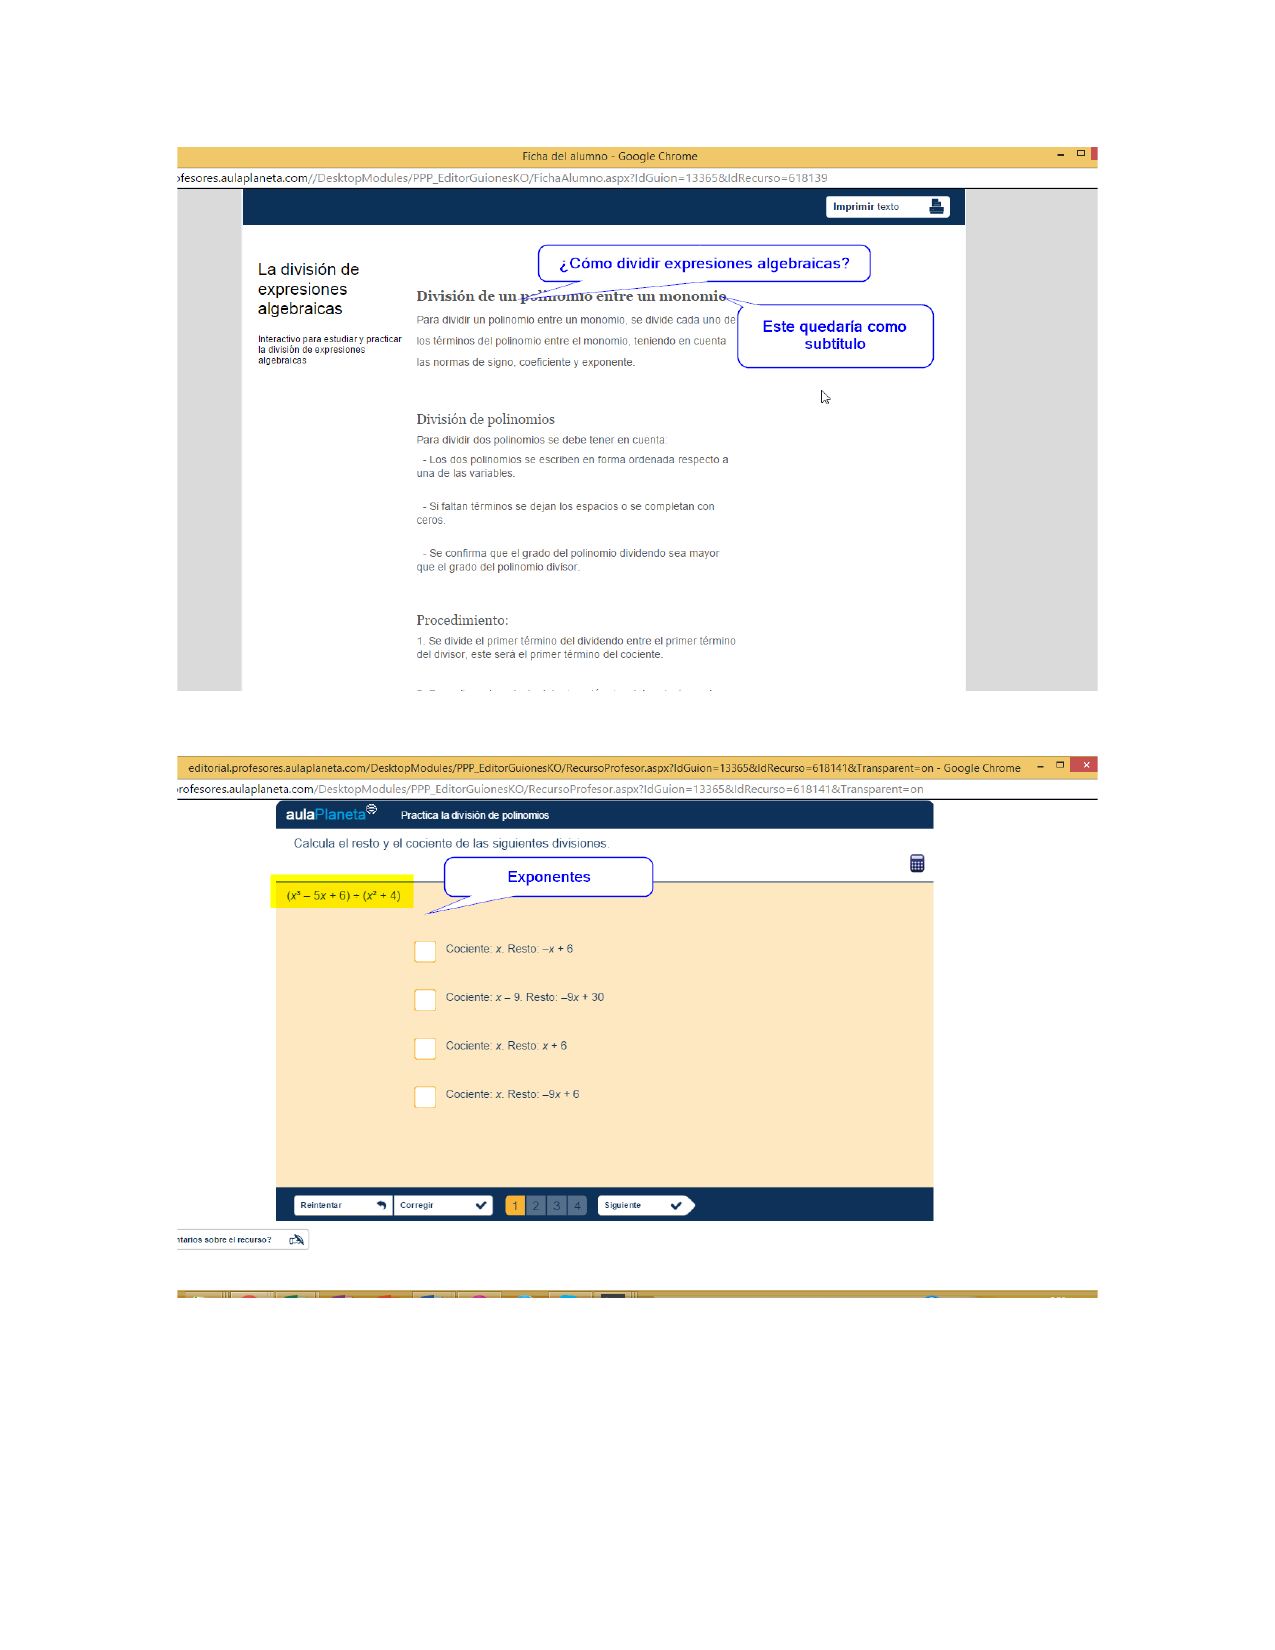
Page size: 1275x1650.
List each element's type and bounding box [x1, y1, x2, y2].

picture [177, 756, 1098, 1298]
picture [177, 147, 1098, 691]
